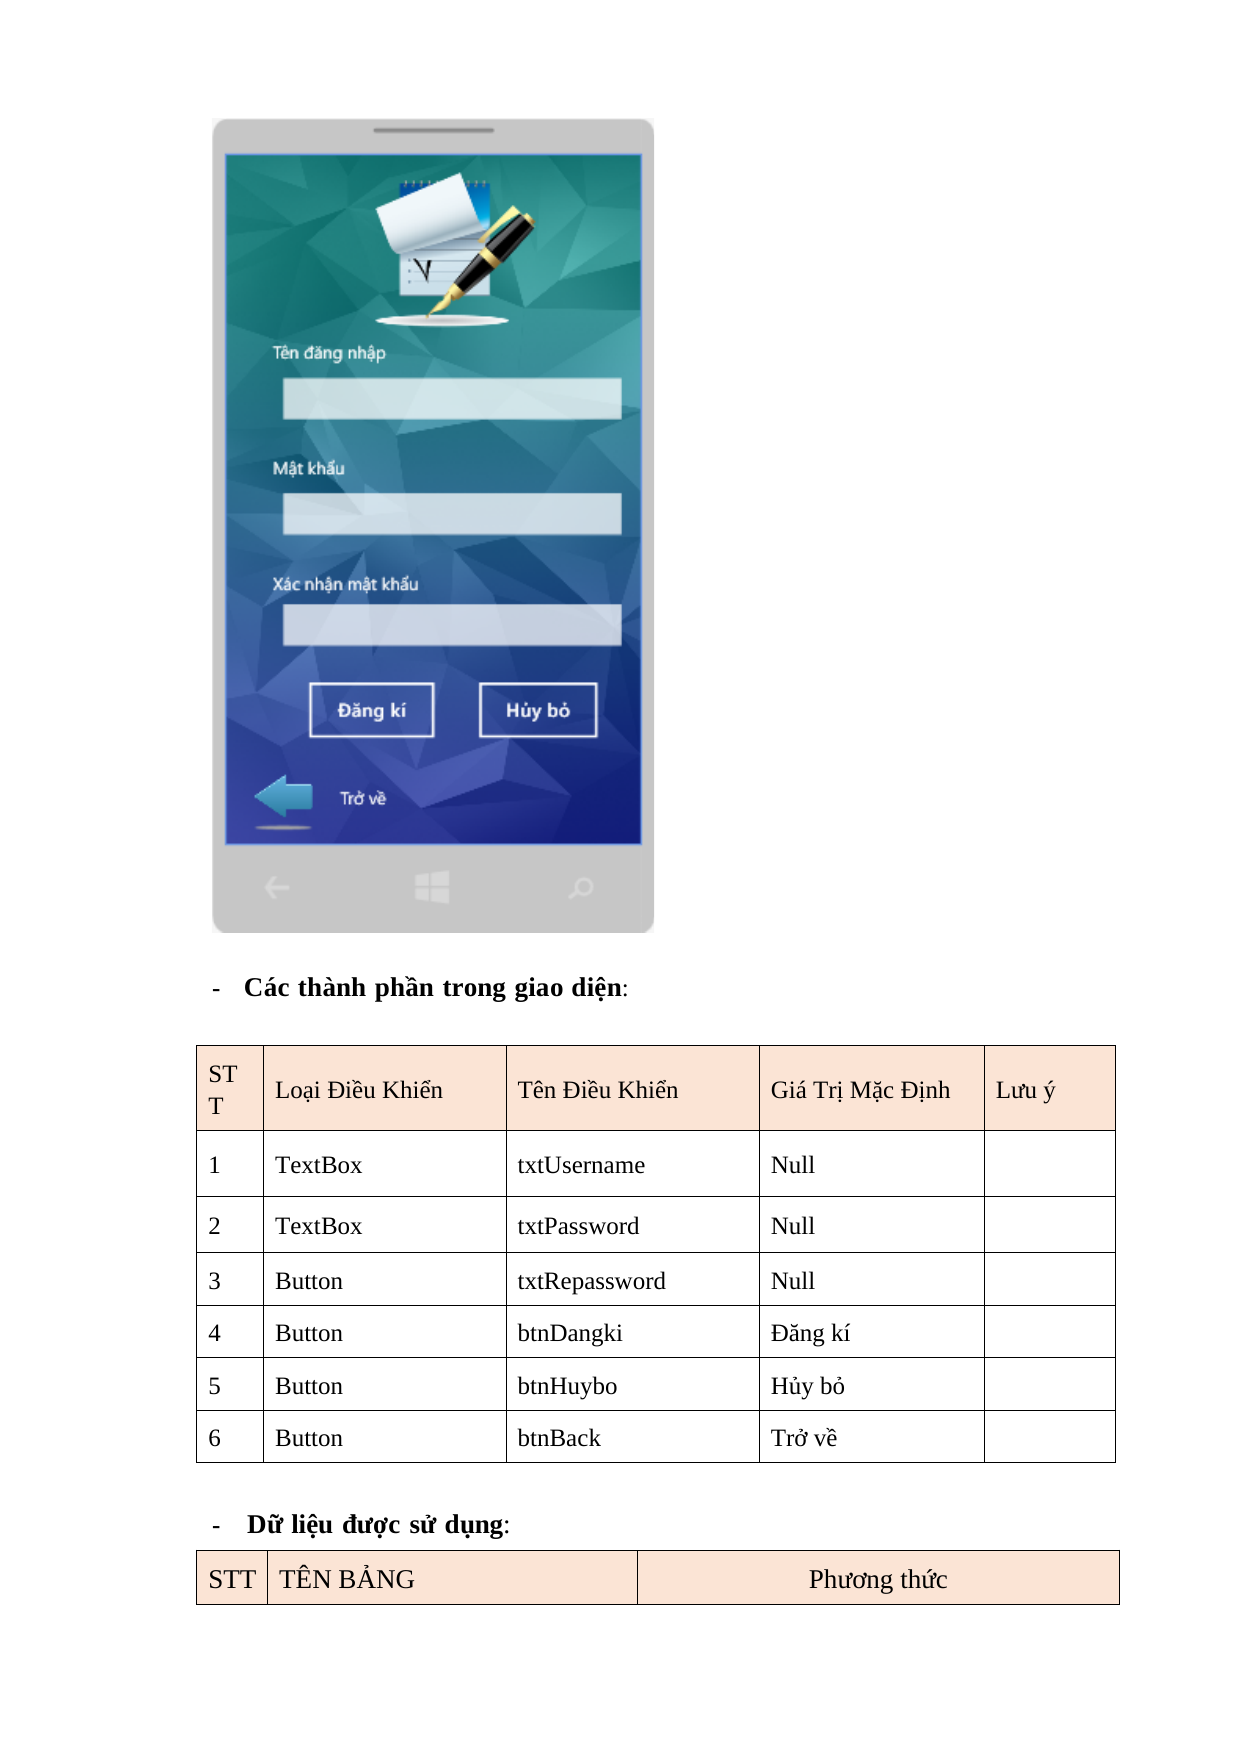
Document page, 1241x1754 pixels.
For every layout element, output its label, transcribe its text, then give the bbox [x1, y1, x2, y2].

table_header Loại Điều Khiển [264, 1046, 506, 1130]
table_header Giá Trị Mặc Định [760, 1046, 984, 1130]
table_header Tên Điều Khiển [507, 1046, 759, 1130]
table_cell 1 [197, 1131, 263, 1196]
table_cell Trở về [760, 1411, 984, 1462]
table_cell [985, 1358, 1115, 1410]
table_cell Null [760, 1253, 984, 1305]
table_cell txtRepassword [507, 1253, 759, 1305]
table_cell TextBox [264, 1197, 506, 1252]
table_cell 6 [197, 1411, 263, 1462]
table_cell txtUsername [507, 1131, 759, 1196]
table_cell Null [760, 1131, 984, 1196]
table_cell Button [264, 1306, 506, 1357]
table_cell TextBox [264, 1131, 506, 1196]
table_cell btnHuybo [507, 1358, 759, 1410]
table_cell [985, 1131, 1115, 1196]
table_header TÊN BẢNG [268, 1551, 637, 1604]
text - Dữ liệu được sử dụng: [212, 1508, 1156, 1539]
table_cell [985, 1306, 1115, 1357]
table_cell Null [760, 1197, 984, 1252]
table_cell Đăng kí [760, 1306, 984, 1357]
table_cell 5 [197, 1358, 263, 1410]
table_cell [985, 1411, 1115, 1462]
table_cell btnDangki [507, 1306, 759, 1357]
text - Các thành phần trong giao diện: [141, 971, 1164, 1002]
table_cell 2 [197, 1197, 263, 1252]
table_header Lưu ý [985, 1046, 1115, 1130]
table_cell btnBack [507, 1411, 759, 1462]
table_cell [985, 1253, 1115, 1305]
table_cell Hủy bỏ [760, 1358, 984, 1410]
table_cell Button [264, 1358, 506, 1410]
table_cell txtPassword [507, 1197, 759, 1252]
table_header STT [197, 1551, 267, 1604]
table_cell 3 [197, 1253, 263, 1305]
table_cell 4 [197, 1306, 263, 1357]
table_cell [985, 1197, 1115, 1252]
table_header STT [197, 1046, 263, 1130]
picture [211, 118, 655, 933]
table_cell Button [264, 1411, 506, 1462]
table_header Phương thức [638, 1551, 1119, 1604]
table_cell Button [264, 1253, 506, 1305]
